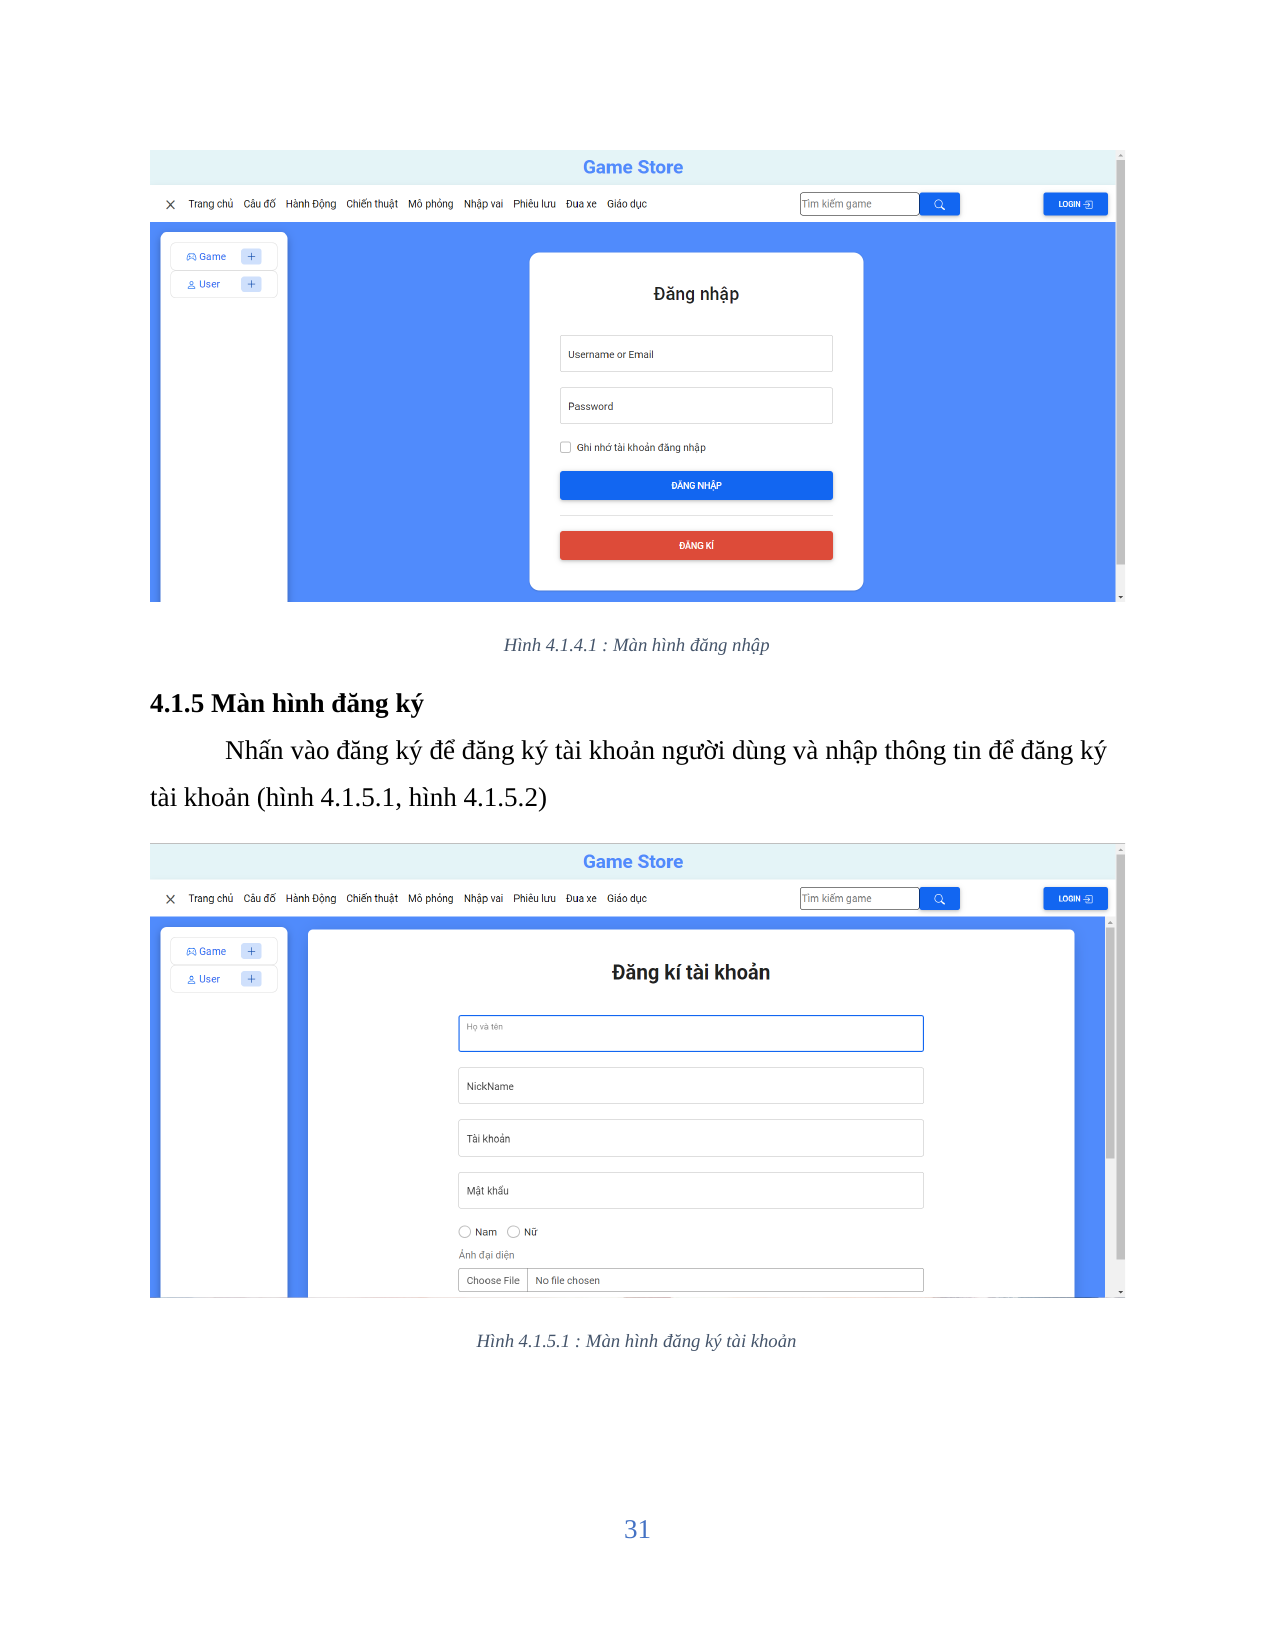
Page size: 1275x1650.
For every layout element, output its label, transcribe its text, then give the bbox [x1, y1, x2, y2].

text Hình 4.1.4.1 : Màn hình đăng nhập [150, 634, 1125, 656]
picture [150, 150, 1125, 602]
text Nhấn vào đăng ký để đăng ký tài khoản người dùng và nhập thông tin để đăng ký tài khoản (hình 4.1.5.1, hình 4.1.5.2) [150, 734, 1125, 812]
text Hình 4.1.5.1 : Màn hình đăng ký tài khoản [150, 1329, 1125, 1351]
subtitle 4.1.5 Màn hình đăng ký [150, 687, 1125, 718]
picture [150, 843, 1125, 1298]
